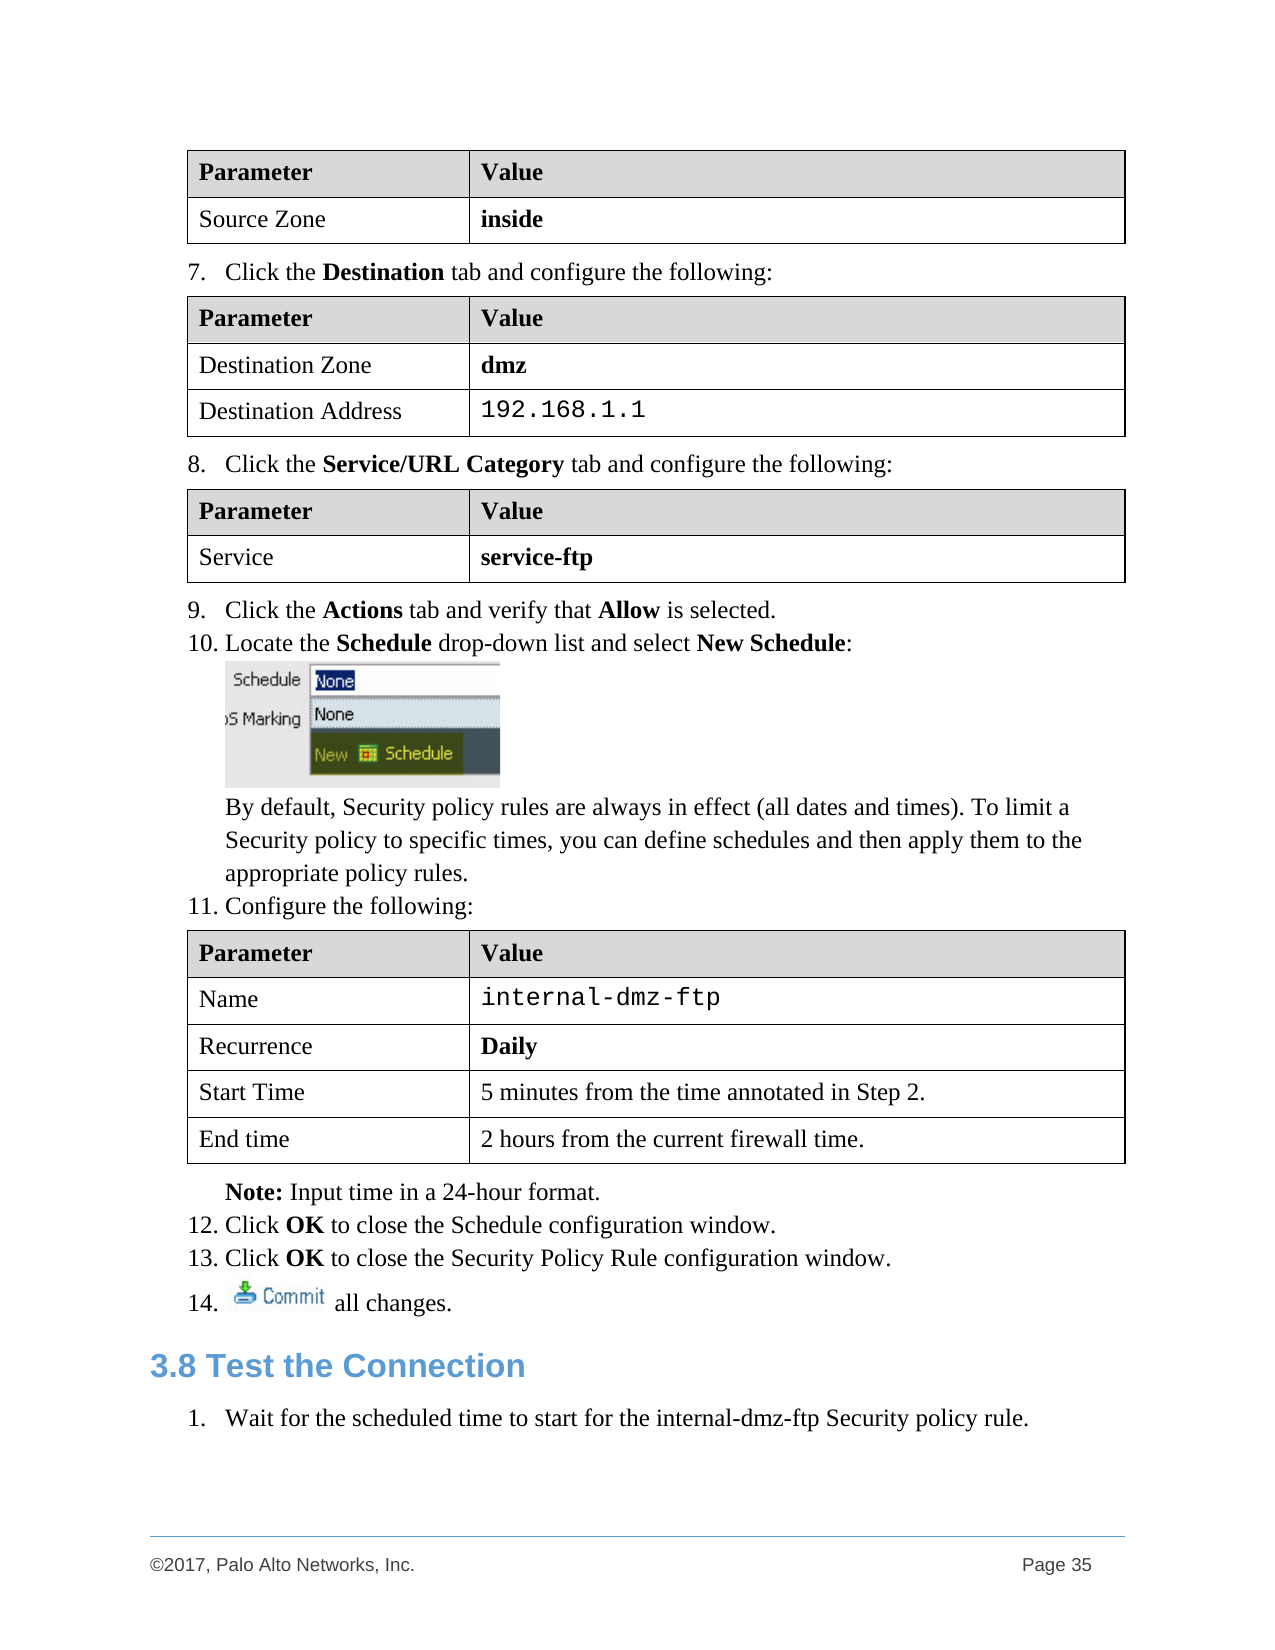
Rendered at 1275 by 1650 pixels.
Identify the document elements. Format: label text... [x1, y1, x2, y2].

table_header Parameter [188, 151, 469, 197]
table_cell Start Time [188, 1071, 469, 1117]
list Click the Destination tab and configure the following: [187, 257, 1125, 285]
table_header Value [470, 151, 1124, 197]
table_cell Recurrence [188, 1025, 469, 1070]
table_cell inside [470, 198, 1124, 243]
table_cell 192.168.1.1 [470, 390, 1124, 436]
table_header Parameter [188, 297, 469, 342]
table_header Parameter [188, 931, 469, 977]
list Click OK to close the Schedule configuration window. [187, 1210, 1125, 1238]
picture [225, 1275, 329, 1312]
table_cell Daily [470, 1025, 1124, 1070]
table_cell dmz [470, 344, 1124, 389]
list Locate the Schedule drop-down list and select New Schedule: [187, 628, 1125, 657]
list Wait for the scheduled time to start for the internal-dmz-ftp Security policy rule. [187, 1403, 1125, 1432]
subtitle 3.8 Test the Connection [150, 1346, 1125, 1385]
table_cell Destination Address [188, 390, 469, 436]
table_cell service-ftp [470, 536, 1124, 582]
table_header Value [470, 297, 1124, 342]
table_header Parameter [188, 490, 469, 535]
table_cell Name [188, 978, 469, 1023]
list Configure the following: [187, 891, 1125, 920]
table_cell End time [188, 1118, 469, 1163]
table_cell 2 hours from the current firewall time. [470, 1118, 1124, 1163]
table_header Value [470, 490, 1124, 535]
table_cell 5 minutes from the time annotated in Step 2. [470, 1071, 1124, 1117]
table_header Value [470, 931, 1124, 977]
list all changes. [187, 1276, 1125, 1317]
list Click the Service/URL Category tab and configure the following: [187, 449, 1125, 478]
list Note: Input time in a 24-hour format. [225, 1177, 1125, 1205]
table_cell Destination Zone [188, 344, 469, 389]
table_cell Service [188, 536, 469, 582]
list Click OK to close the Security Policy Rule configuration window. [187, 1243, 1125, 1271]
table_cell Source Zone [188, 198, 469, 243]
table_cell internal-dmz-ftp [470, 978, 1124, 1023]
picture [225, 661, 501, 788]
list By default, Security policy rules are always in effect (all dates and times). To limit a Security policy to specific times, you can define schedules and then apply them to the appropriate policy rules. [225, 792, 1125, 887]
list Click the Actions tab and verify that Allow is selected. [187, 595, 1125, 624]
